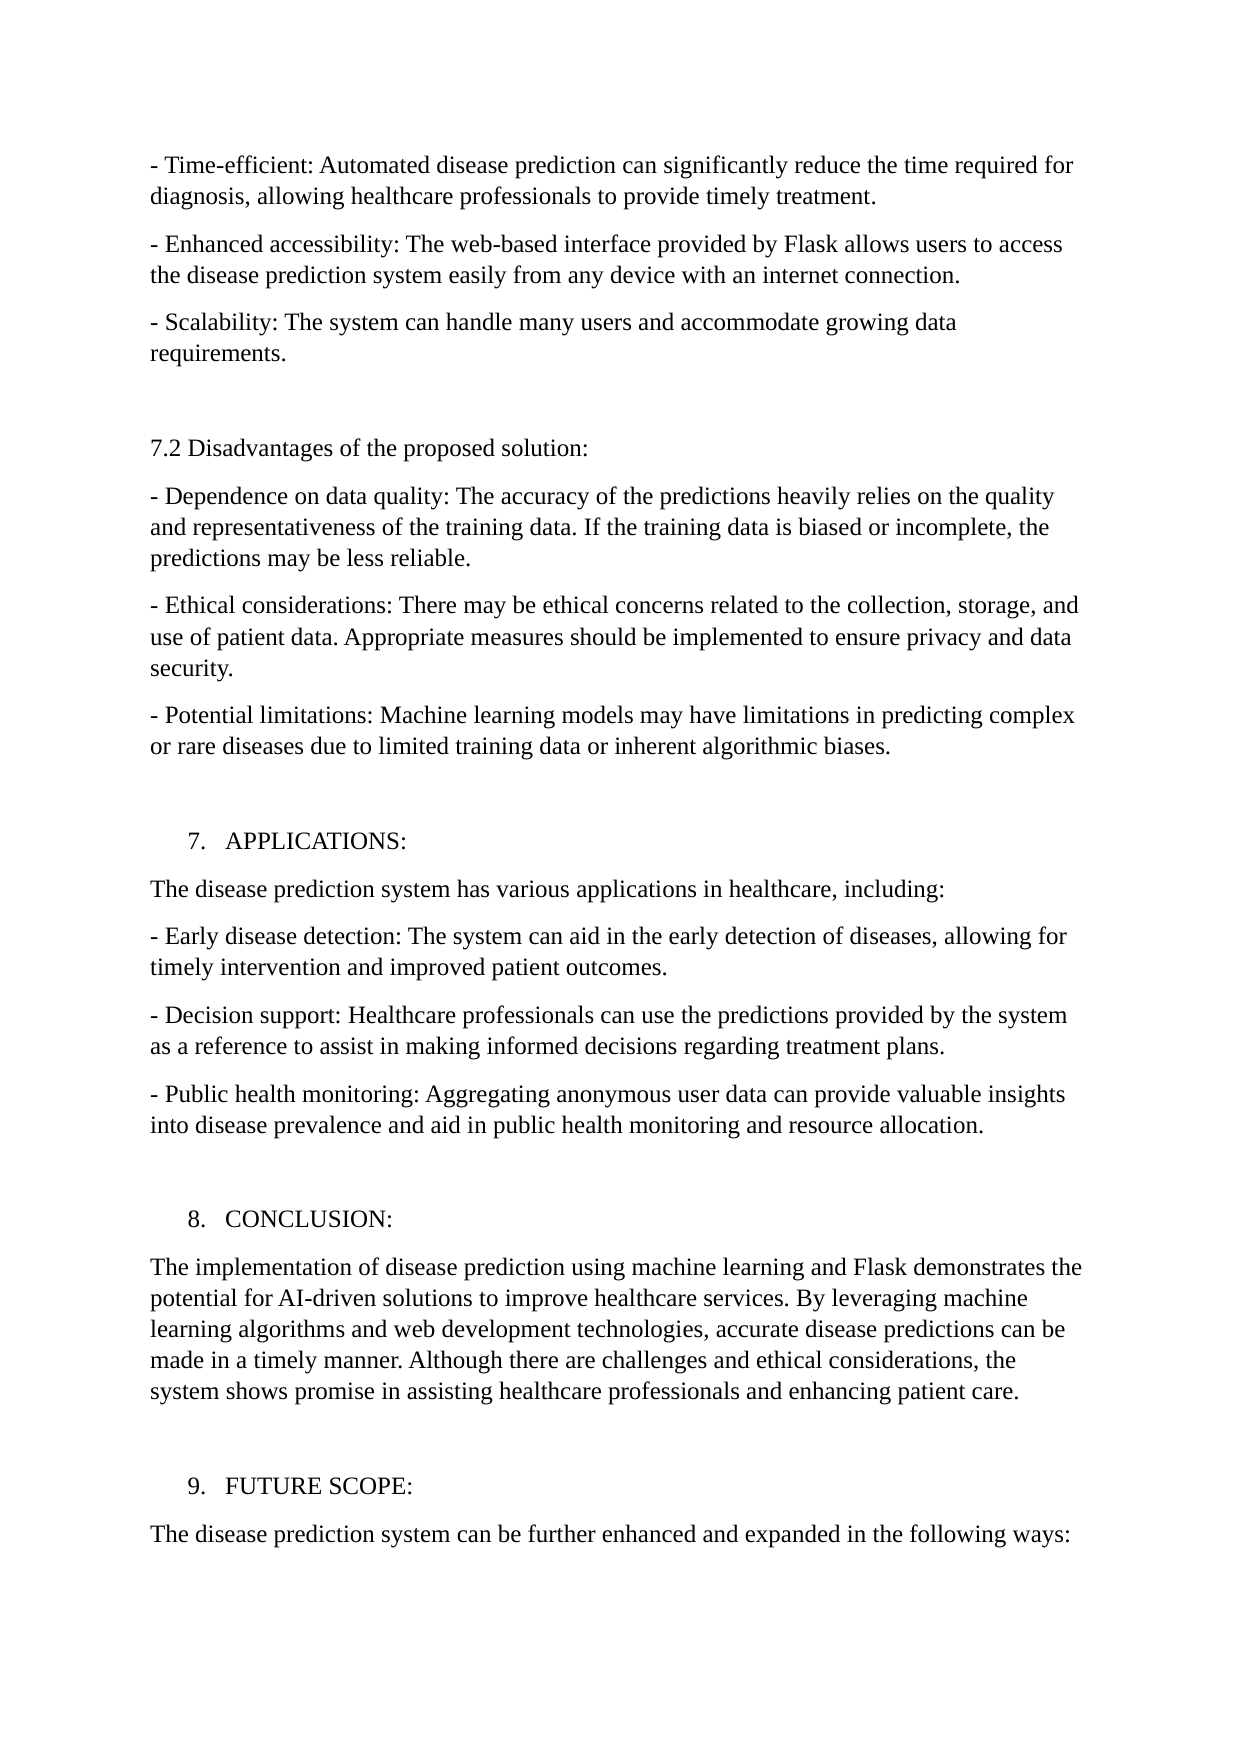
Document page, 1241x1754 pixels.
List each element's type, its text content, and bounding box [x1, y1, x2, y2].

list APPLICATIONS: [187, 826, 1090, 855]
text - Ethical considerations: There may be ethical concerns related to the collection, storage, and use of patient data. Appropriate measures should be implemented to ensure privacy and data security. [150, 591, 1090, 681]
text - Dependence on data quality: The accuracy of the predictions heavily relies on the quality and representativeness of the training data. If the training data is biased or incomplete, the predictions may be less reliable. [150, 481, 1090, 572]
list CONCLUSION: [187, 1204, 1090, 1233]
list FUTURE SCOPE: [187, 1471, 1090, 1500]
text - Potential limitations: Machine learning models may have limitations in predicting complex or rare diseases due to limited training data or inherent algorithmic biases. [150, 700, 1090, 760]
text The disease prediction system can be further enhanced and expanded in the following ways: [150, 1519, 1090, 1547]
text - Enhanced accessibility: The web-based interface provided by Flask allows users to access the disease prediction system easily from any device with an internet connection. [150, 229, 1090, 288]
text 7.2 Disadvantages of the proposed solution: [150, 433, 1090, 462]
text The implementation of disease prediction using machine learning and Flask demonstrates the potential for AI-driven solutions to improve healthcare services. By leveraging machine learning algorithms and web development technologies, accurate disease predictions can be made in a timely manner. Although there are challenges and ethical considerations, the system shows promise in assisting healthcare professionals and enhancing patient care. [150, 1252, 1090, 1405]
text - Early disease detection: The system can aid in the early detection of diseases, allowing for timely intervention and improved patient outcomes. [150, 921, 1090, 981]
text - Scalability: The system can handle many users and accommodate growing data requirements. [150, 307, 1090, 367]
text - Time-efficient: Automated disease prediction can significantly reduce the time required for diagnosis, allowing healthcare professionals to provide timely treatment. [150, 150, 1090, 210]
text The disease prediction system has various applications in healthcare, including: [150, 874, 1090, 902]
text - Decision support: Healthcare professionals can use the predictions provided by the system as a reference to assist in making informed decisions regarding treatment plans. [150, 1000, 1090, 1060]
text - Public health monitoring: Aggregating anonymous user data can provide valuable insights into disease prevalence and aid in public health monitoring and resource allocation. [150, 1079, 1090, 1139]
